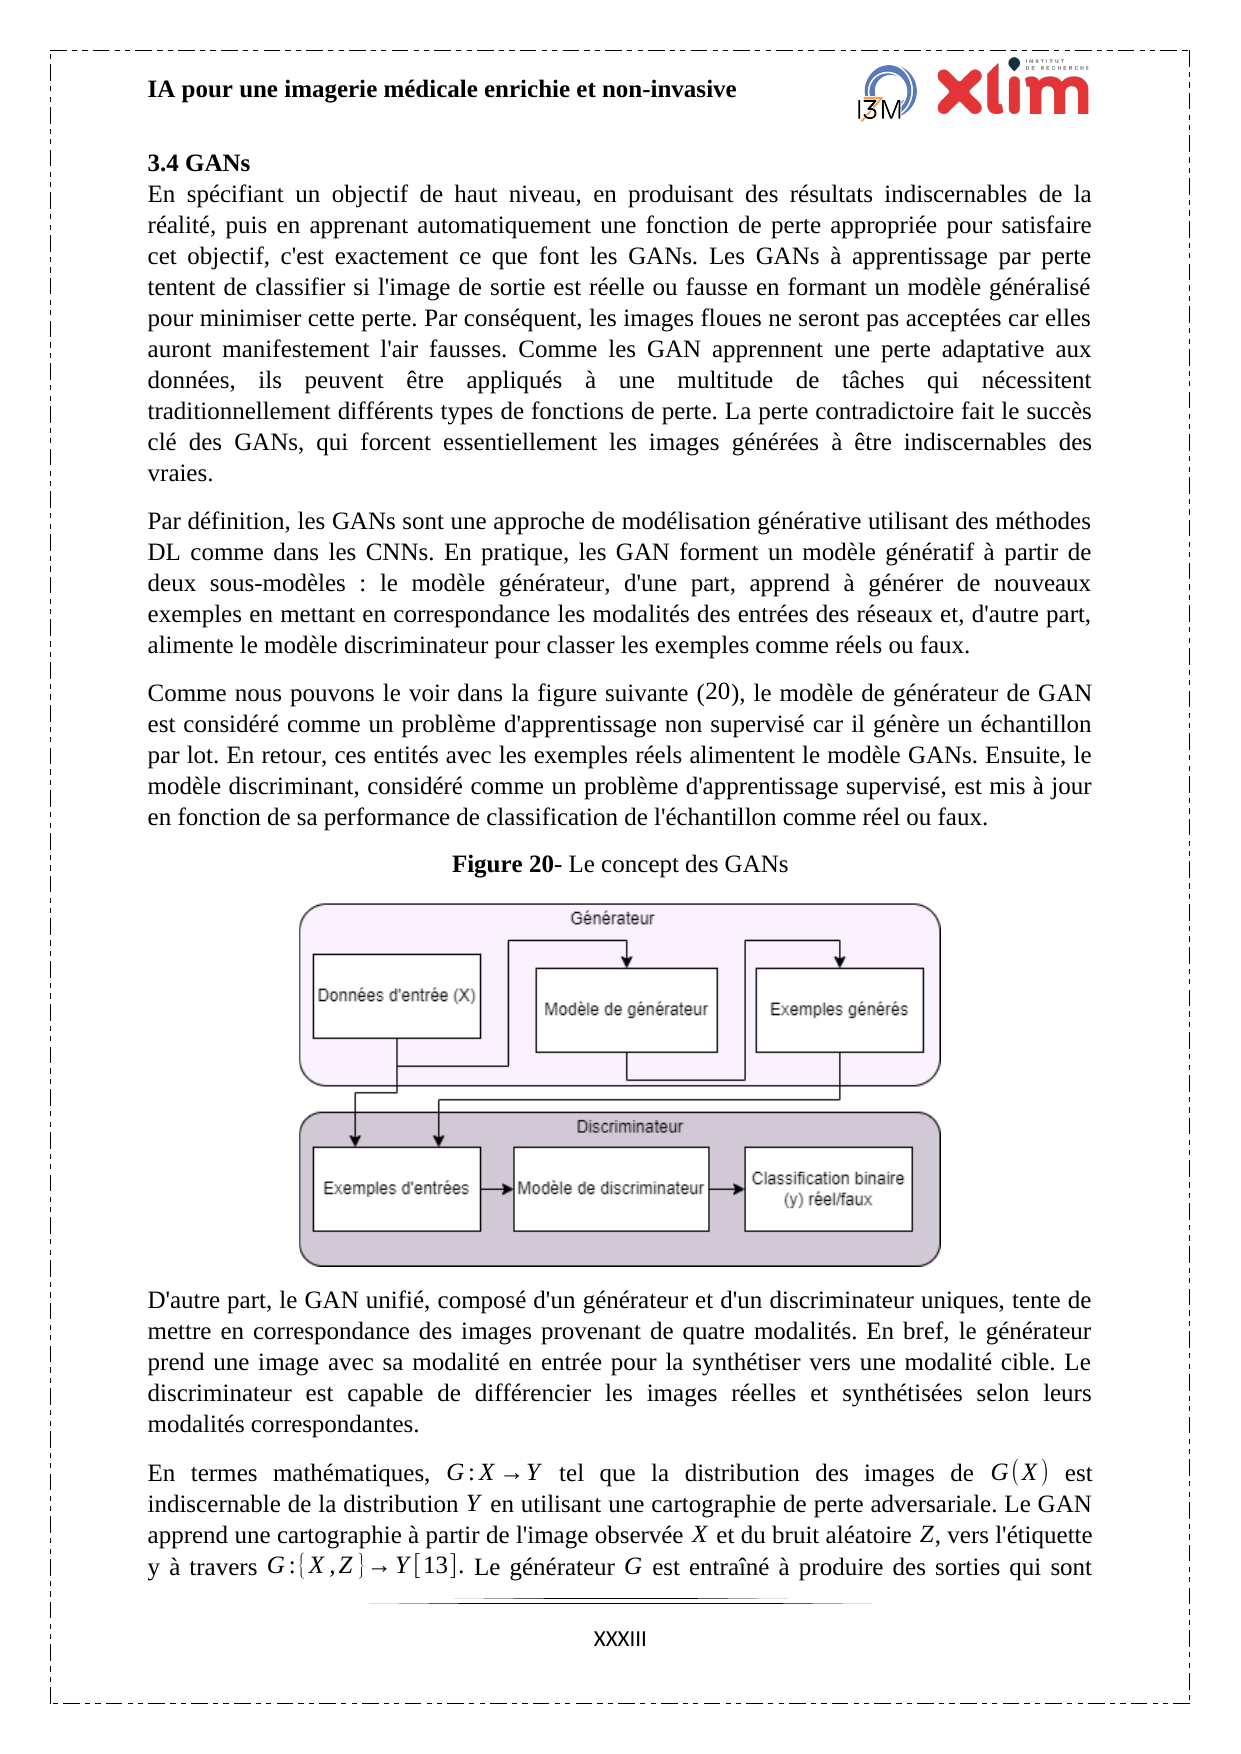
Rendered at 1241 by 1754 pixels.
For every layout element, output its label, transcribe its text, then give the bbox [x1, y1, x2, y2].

text En spécifiant un objectif de haut niveau, en produisant des résultats indiscernables de la réalité, puis en apprenant automatiquement une fonction de perte appropriée pour satisfaire cet objectif, c'est exactement ce que font les GANs. Les GANs à apprentissage par perte tentent de classifier si l'image de sortie est réelle ou fausse en formant un modèle généralisé pour minimiser cette perte. Par conséquent, les images floues ne seront pas acceptées car elles auront manifestement l'air fausses. Comme les GAN apprennent une perte adaptative aux données, ils peuvent être appliqués à une multitude de tâches qui nécessitent traditionnellement différents types de fonctions de perte. La perte contradictoire fait le succès clé des GANs, qui forcent essentiellement les images générées à être indiscernables des vraies. [147, 179, 1093, 487]
subtitle 3.4 GANs [147, 148, 1093, 176]
picture [299, 899, 941, 1267]
picture [937, 57, 1089, 114]
text Comme nous pouvons le voir dans la figure suivante (), le modèle de générateur de GAN est considéré comme un problème d'apprentissage non supervisé car il génère un échantillon par lot. En retour, ces entités avec les exemples réels alimentent le modèle GANs. Ensuite, le modèle discriminant, considéré comme un problème d'apprentissage supervisé, est mis à jour en fonction de sa performance de classification de l'échantillon comme réel ou faux. [147, 678, 1093, 831]
text D'autre part, le GAN unifié, composé d'un générateur et d'un discriminateur uniques, tente de mettre en correspondance des images provenant de quatre modalités. En bref, le générateur prend une image avec sa modalité en entrée pour la synthétiser vers une modalité cible. Le discriminateur est capable de différencier les images réelles et synthétisées selon leurs modalités correspondantes. [147, 1285, 1093, 1438]
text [147, 1457, 1093, 1581]
picture [858, 65, 917, 122]
text Par définition, les GANs sont une approche de modélisation générative utilisant des méthodes DL comme dans les CNNs. En pratique, les GAN forment un modèle génératif à partir de deux sous-modèles : le modèle générateur, d'une part, apprend à générer de nouveaux exemples en mettant en correspondance les modalités des entrées des réseaux et, d'autre part, alimente le modèle discriminateur pour classer les exemples comme réels ou faux. [147, 506, 1093, 659]
text Figure 20- Le concept des GANs [147, 849, 1093, 878]
